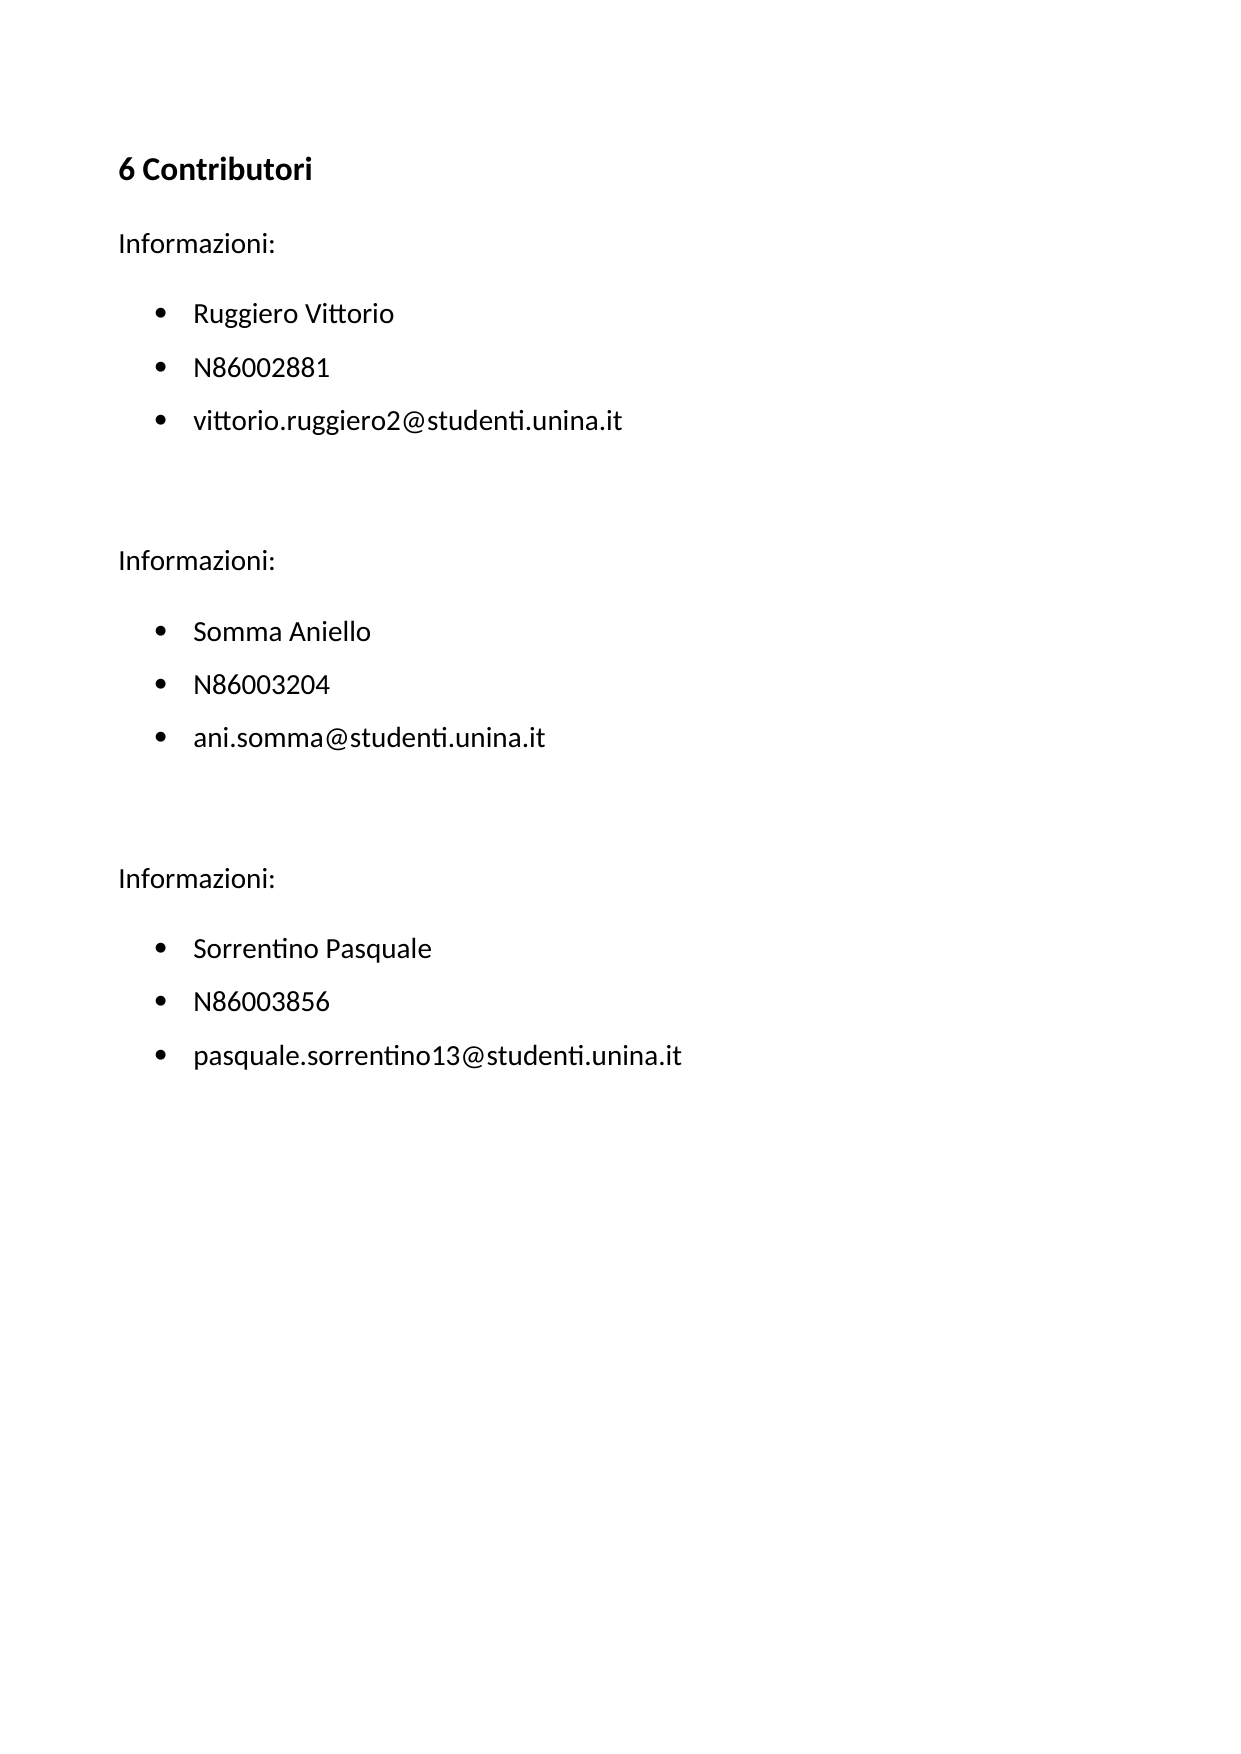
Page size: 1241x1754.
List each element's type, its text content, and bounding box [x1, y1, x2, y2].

list Sorrentino Pasquale [156, 930, 1122, 965]
list vittorio.ruggiero2@studenti.unina.it [156, 402, 1122, 438]
list ani.somma@studenti.unina.it [156, 719, 1122, 755]
text Informazioni: [118, 860, 1122, 895]
list pasquale.sorrentino13@studenti.unina.it [156, 1037, 1122, 1072]
list Ruggiero Vittorio [156, 295, 1122, 331]
list N86002881 [156, 349, 1122, 384]
list Somma Aniello [156, 613, 1122, 648]
text Informazioni: [118, 542, 1122, 578]
text Informazioni: [118, 225, 1122, 261]
text 6 Contributori [118, 148, 1122, 188]
list N86003204 [156, 666, 1122, 702]
list N86003856 [156, 983, 1122, 1019]
